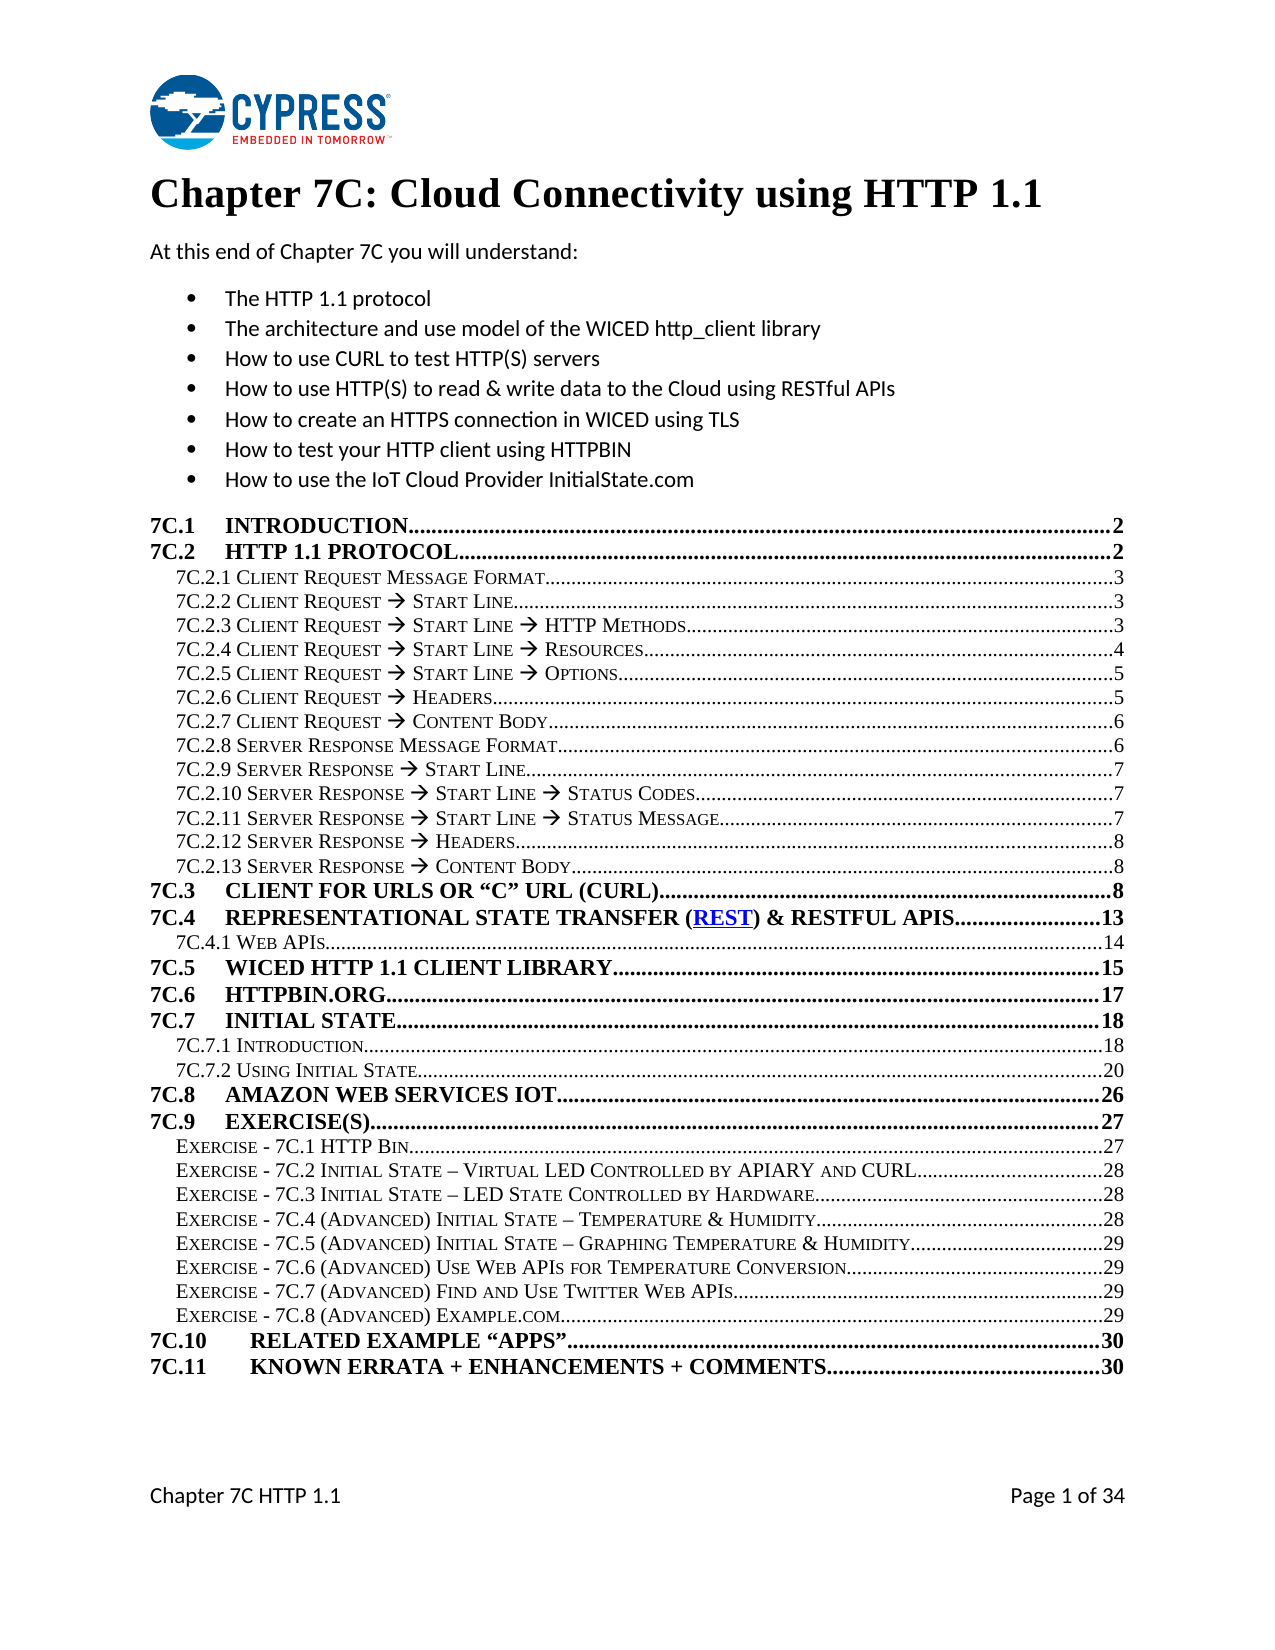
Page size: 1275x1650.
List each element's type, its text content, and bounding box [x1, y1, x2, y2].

text 7C.2.2 Client Request Start Line 3 [176, 589, 1125, 613]
text 7C.2.1 Client Request Message Format 3 [176, 565, 1125, 589]
text 7C.2.7 Client Request Content Body 6 [176, 709, 1125, 733]
list How to test your HTTP client using HTTPBIN [187, 435, 1125, 463]
list How to use CURL to test HTTP(S) servers [187, 344, 1125, 372]
text 7C.9 Exercise(s) 27 [150, 1108, 1125, 1134]
text 7C.2.5 Client Request Start Line Options 5 [176, 661, 1125, 685]
text Exercise - 7C.1 HTTP Bin 27 [176, 1134, 1125, 1158]
text 7C.2.3 Client Request Start Line HTTP Methods 3 [176, 613, 1125, 637]
text 7C.7 Initial State 18 [150, 1007, 1125, 1033]
text 7C.2.6 Client Request Headers 5 [176, 685, 1125, 709]
text 7C.6 Httpbin.org 17 [150, 981, 1125, 1007]
text 7C.2.13 Server Response Content Body 8 [176, 853, 1125, 878]
text 7C.2.9 Server Response Start Line 7 [176, 757, 1125, 781]
text 7C.10 Related Example “Apps” 30 [150, 1327, 1125, 1353]
text Exercise - 7C.7 (Advanced) Find and Use Twitter Web APIs 29 [176, 1279, 1125, 1303]
text 7C.2 HTTP 1.1 Protocol 2 [150, 538, 1125, 565]
text 7C.4.1 Web APIs 14 [176, 930, 1125, 954]
text At this end of Chapter 7C you will understand: [150, 237, 1125, 265]
picture [150, 75, 392, 150]
text Exercise - 7C.5 (Advanced) Initial State – Graphing Temperature & Humidity 29 [176, 1231, 1125, 1254]
text 7C.4 Representational State Transfer (REST) & RESTful APIs 13 [150, 904, 1125, 930]
text Chapter 7C: Cloud Connectivity using HTTP 1.1 [150, 169, 1125, 217]
list How to create an HTTPS connection in WICED using TLS [187, 405, 1125, 433]
list The architecture and use model of the WICED http_client library [187, 314, 1125, 342]
list The HTTP 1.1 protocol [187, 284, 1125, 312]
text 7C.7.1 Introduction 18 [176, 1033, 1125, 1057]
text Exercise - 7C.3 Initial State – LED State Controlled by Hardware 28 [176, 1182, 1125, 1206]
text Exercise - 7C.4 (Advanced) Initial State – Temperature & Humidity 28 [176, 1206, 1125, 1231]
text 7C.7.2 Using Initial State 20 [176, 1057, 1125, 1082]
text 7C.2.8 Server Response Message Format 6 [176, 733, 1125, 757]
text 7C.1 Introduction 2 [150, 512, 1125, 538]
text 7C.2.4 Client Request Start Line Resources 4 [176, 637, 1125, 661]
text Exercise - 7C.2 Initial State – Virtual LED Controlled by APIARY and CURL 28 [176, 1158, 1125, 1182]
list How to use HTTP(S) to read & write data to the Cloud using RESTful APIs [187, 374, 1125, 403]
text Exercise - 7C.8 (Advanced) Example.com 29 [176, 1303, 1125, 1327]
text 7C.3 Client for URLs or “C” URL (CURL) 8 [150, 878, 1125, 904]
text 7C.2.12 Server Response Headers 8 [176, 829, 1125, 853]
text Exercise - 7C.6 (Advanced) Use Web APIs for Temperature Conversion 29 [176, 1254, 1125, 1279]
list How to use the IoT Cloud Provider InitialState.com [187, 465, 1125, 493]
text 7C.8 Amazon Web Services IoT 26 [150, 1082, 1125, 1108]
text 7C.2.10 Server Response Start Line Status Codes 7 [176, 781, 1125, 805]
text 7C.5 WICED HTTP 1.1 Client Library 15 [150, 954, 1125, 981]
text 7C.2.11 Server Response Start Line Status Message 7 [176, 805, 1125, 829]
text 7C.11 Known Errata + Enhancements + Comments 30 [150, 1353, 1125, 1379]
